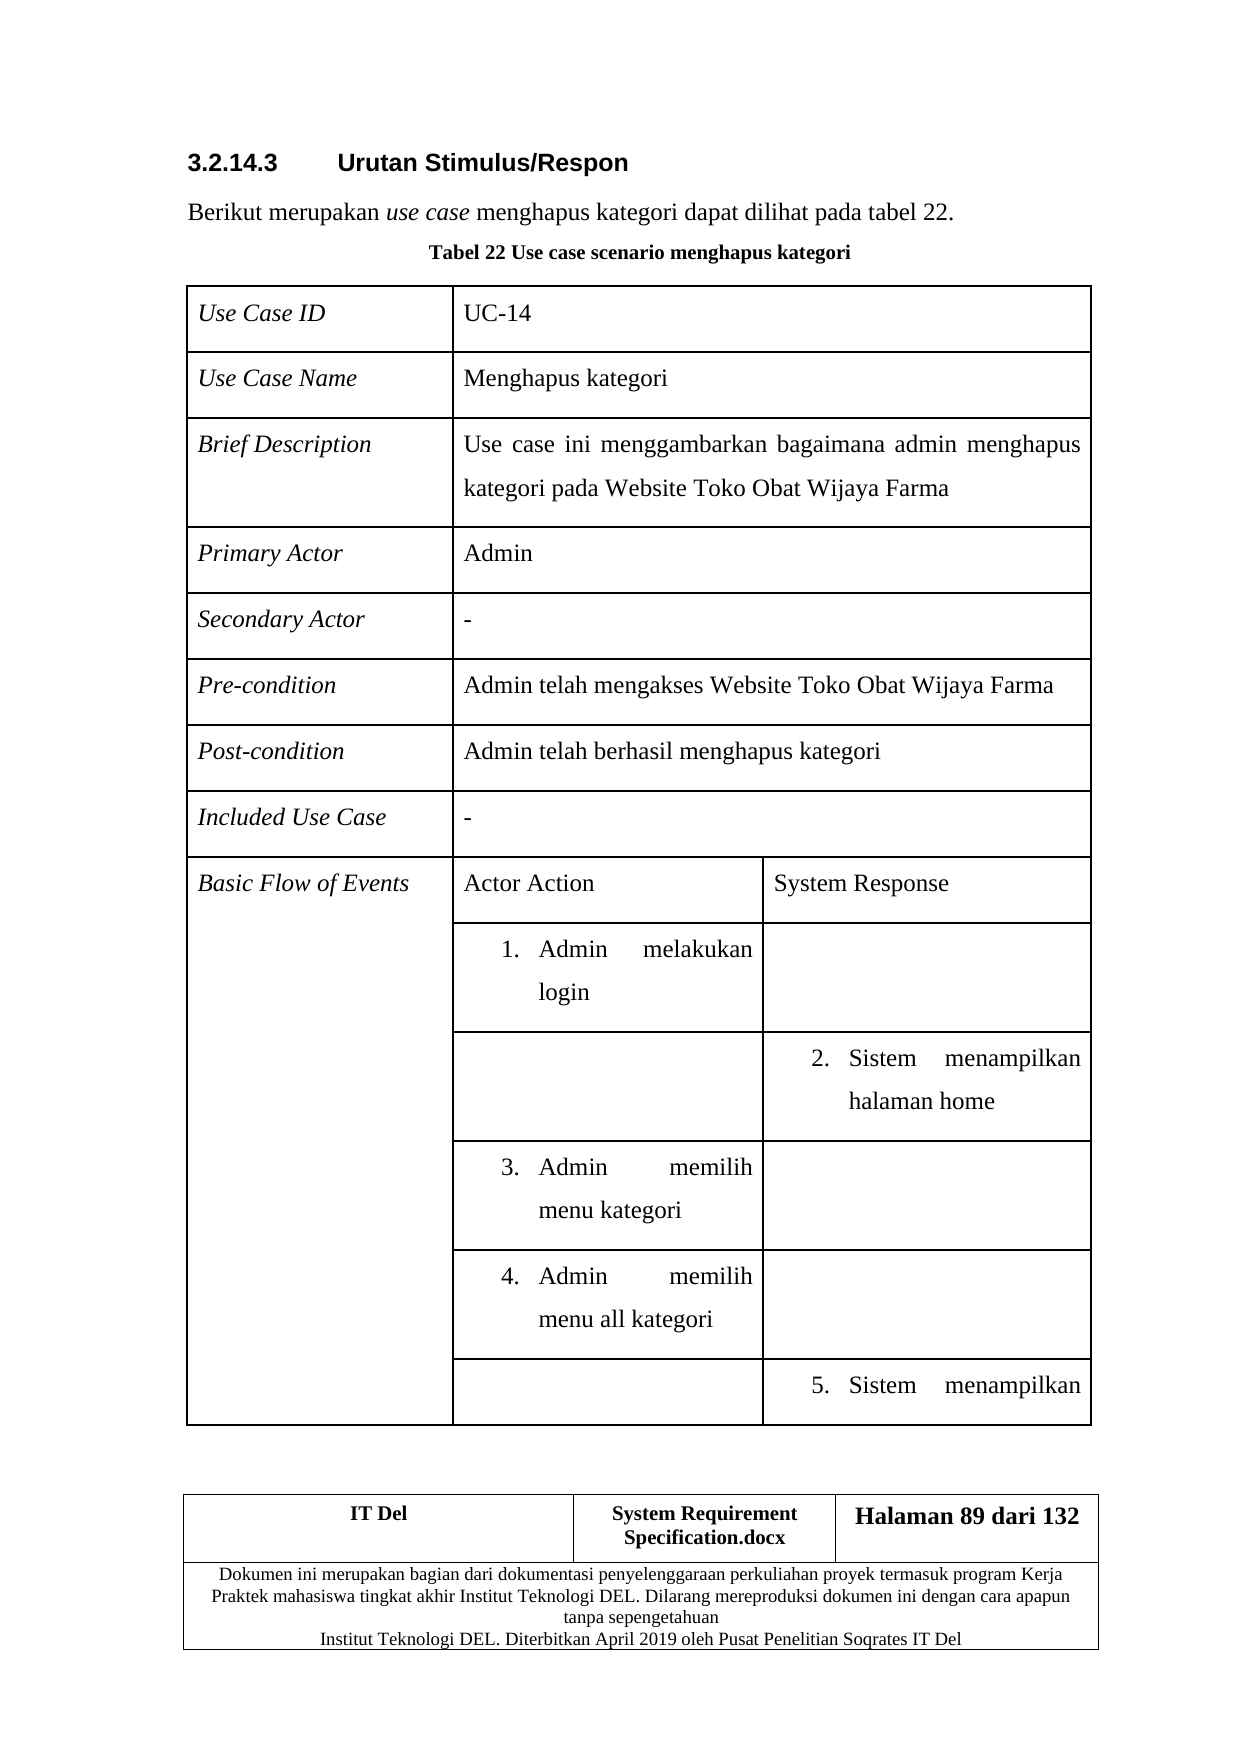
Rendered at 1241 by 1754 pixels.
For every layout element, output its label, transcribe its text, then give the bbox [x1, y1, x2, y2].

table_cell Admin [454, 528, 1090, 592]
table_cell Post-condition [188, 726, 452, 790]
table_cell Admin telah mengakses Website Toko Obat Wijaya Farma [454, 660, 1090, 724]
subtitle Urutan Stimulus/Respon [187, 148, 1092, 176]
table_cell Admin telah berhasil menghapus kategori [454, 726, 1090, 790]
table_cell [764, 1360, 1090, 1424]
table_cell Admin melakukan login [454, 924, 762, 1031]
table_cell [454, 1360, 762, 1424]
table_cell - [454, 792, 1090, 856]
table_header UC-14 [454, 287, 1090, 351]
table_cell Use Case Name [188, 353, 452, 417]
table_cell Pre-condition [188, 660, 452, 724]
table_cell Primary Actor [188, 528, 452, 592]
table_cell [454, 1033, 762, 1140]
table_cell Sistem menampilkan halaman home [764, 1033, 1090, 1140]
table_cell [764, 924, 1090, 1031]
table_cell Admin memilih menu kategori [454, 1142, 762, 1249]
table_cell System Response [764, 858, 1090, 922]
table_cell Basic Flow of Events [188, 858, 452, 1424]
text Tabel 22 Use case scenario menghapus kategori [187, 240, 1092, 264]
table_cell Admin memilih menu all kategori [454, 1251, 762, 1358]
table_cell Brief Description [188, 419, 452, 526]
table_cell Included Use Case [188, 792, 452, 856]
table_cell Secondary Actor [188, 594, 452, 658]
table_cell Use case ini menggambarkan bagaimana admin menghapus kategori pada Website Toko Obat Wijaya Farma [454, 419, 1090, 526]
text Berikut merupakan use case menghapus kategori dapat dilihat pada tabel 22. [187, 197, 1092, 226]
table_cell - [454, 594, 1090, 658]
table_cell Menghapus kategori [454, 353, 1090, 417]
table_cell Actor Action [454, 858, 762, 922]
table_header Use Case ID [188, 287, 452, 351]
table_cell [764, 1142, 1090, 1249]
table_cell [764, 1251, 1090, 1358]
